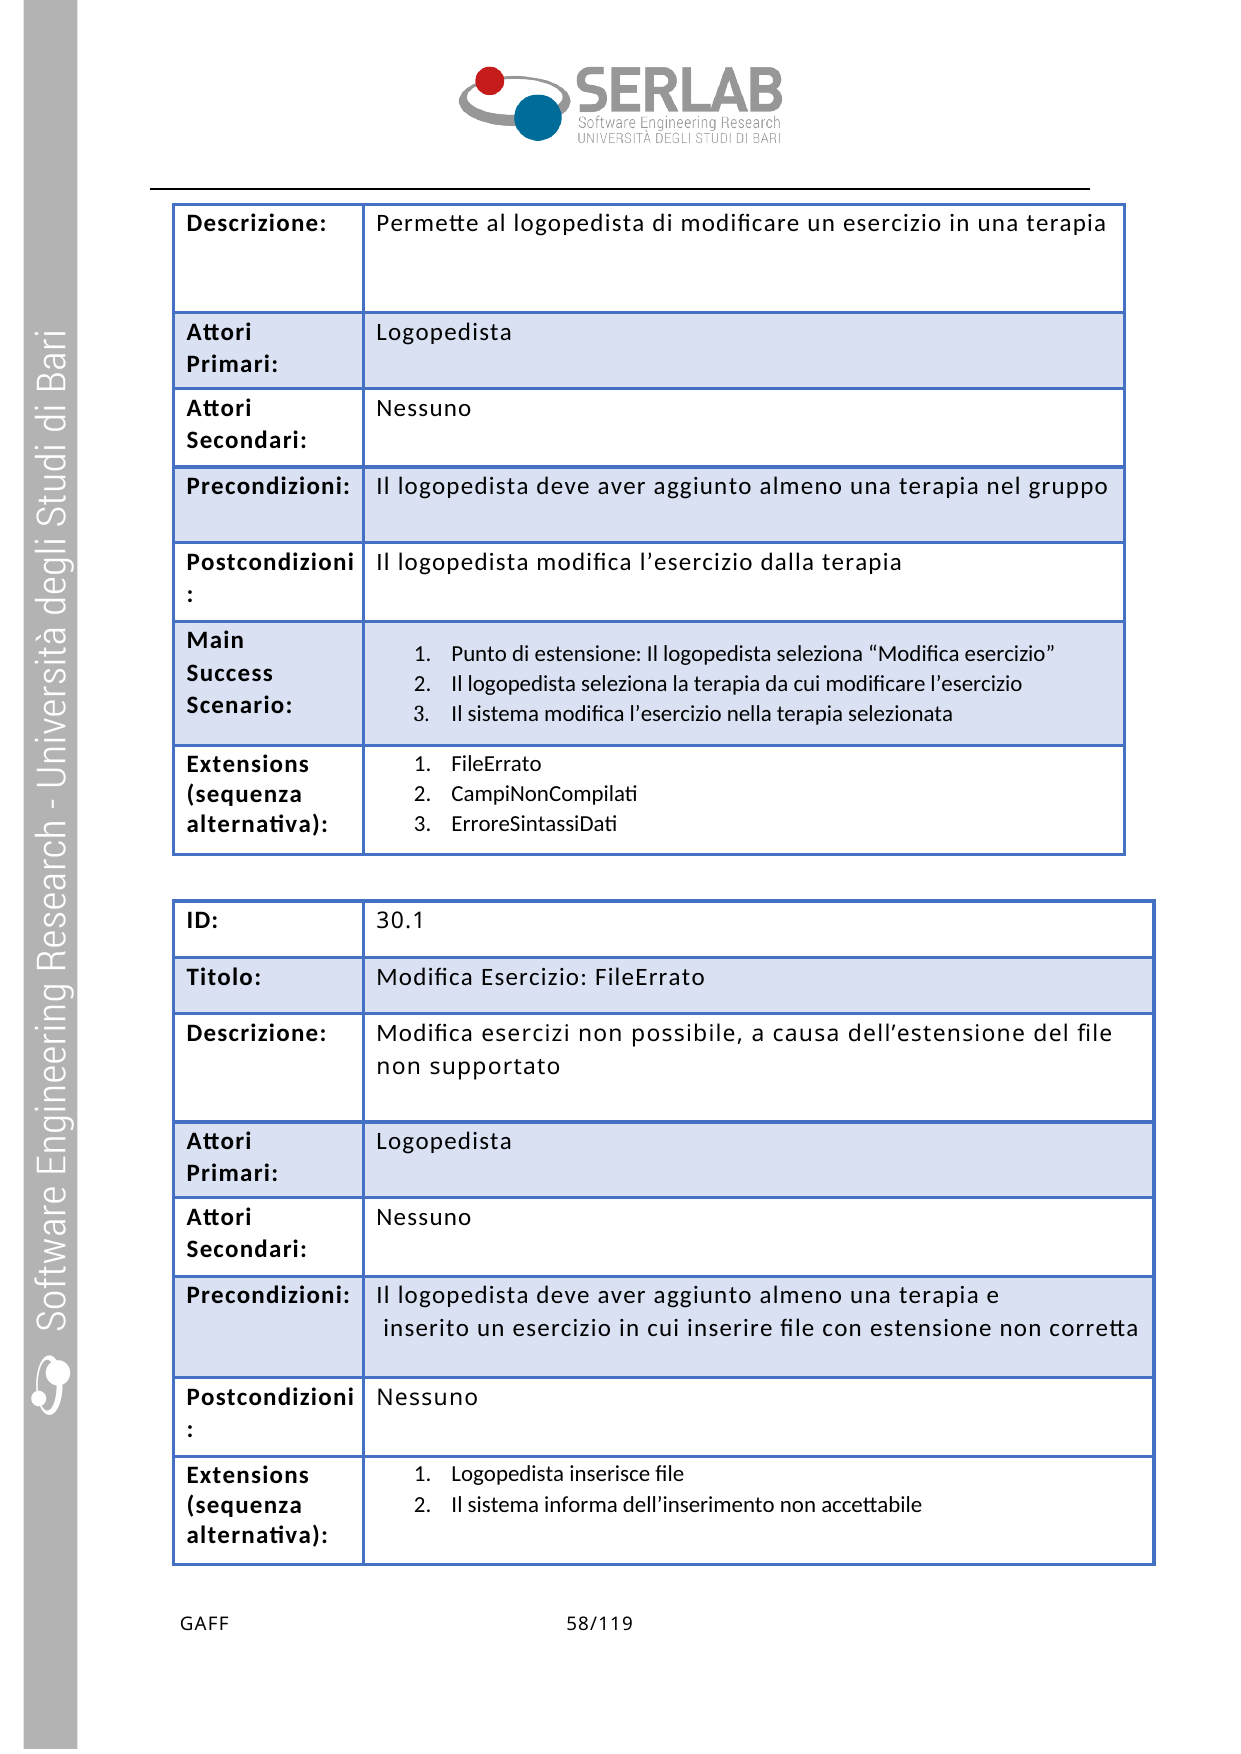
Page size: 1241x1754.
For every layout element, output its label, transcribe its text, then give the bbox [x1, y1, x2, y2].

table_cell Attori Primari: [175, 1124, 362, 1196]
table_cell Modifica esercizi non possibile, a causa dell’estensione del file non supportato [365, 1015, 1152, 1120]
table_cell Attori Secondari: [175, 390, 362, 465]
table_cell Main Success Scenario: [175, 623, 362, 744]
table_cell Logopedista inserisce file Il sistema informa dell’inserimento non accettabile [365, 1458, 1152, 1563]
table_cell Il logopedista deve aver aggiunto almeno una terapia nel gruppo [365, 469, 1123, 541]
picture [23, 0, 78, 1749]
table_cell Logopedista [365, 314, 1123, 387]
table_cell FileErrato CampiNonCompilati ErroreSintassiDati [365, 747, 1123, 852]
table_cell Extensions (sequenza alternativa): [175, 1458, 362, 1563]
picture [455, 65, 785, 145]
table_cell Nessuno [365, 1199, 1152, 1274]
table_cell Postcondizioni: [175, 1379, 362, 1455]
table_cell Modifica Esercizio: FileErrato [365, 959, 1152, 1012]
table_cell Titolo: [175, 959, 362, 1012]
table_cell Nessuno [365, 1379, 1152, 1455]
table_cell Nessuno [365, 390, 1123, 465]
table_cell Permette al logopedista di modificare un esercizio in una terapia [365, 206, 1123, 311]
table_cell Extensions (sequenza alternativa): [175, 747, 362, 852]
table_cell Descrizione: [175, 206, 362, 311]
table_header ID: [175, 903, 362, 956]
table_cell Punto di estensione: Il logopedista seleziona “Modifica esercizio” Il logopedista seleziona la terapia da cui modificare l’esercizio Il sistema modifica l’esercizio nella terapia selezionata [365, 623, 1123, 744]
table_header 30.1 [365, 903, 1152, 956]
table_cell Precondizioni: [175, 469, 362, 541]
table_cell Logopedista [365, 1124, 1152, 1196]
table_cell Descrizione: [175, 1015, 362, 1120]
table_cell Precondizioni: [175, 1278, 362, 1376]
table_cell Il logopedista deve aver aggiunto almeno una terapia e inserito un esercizio in cui inserire file con estensione non corretta [365, 1278, 1152, 1376]
table_cell Postcondizioni: [175, 544, 362, 619]
table_cell Attori Secondari: [175, 1199, 362, 1274]
table_cell Attori Primari: [175, 314, 362, 387]
table_cell Il logopedista modifica l’esercizio dalla terapia [365, 544, 1123, 619]
